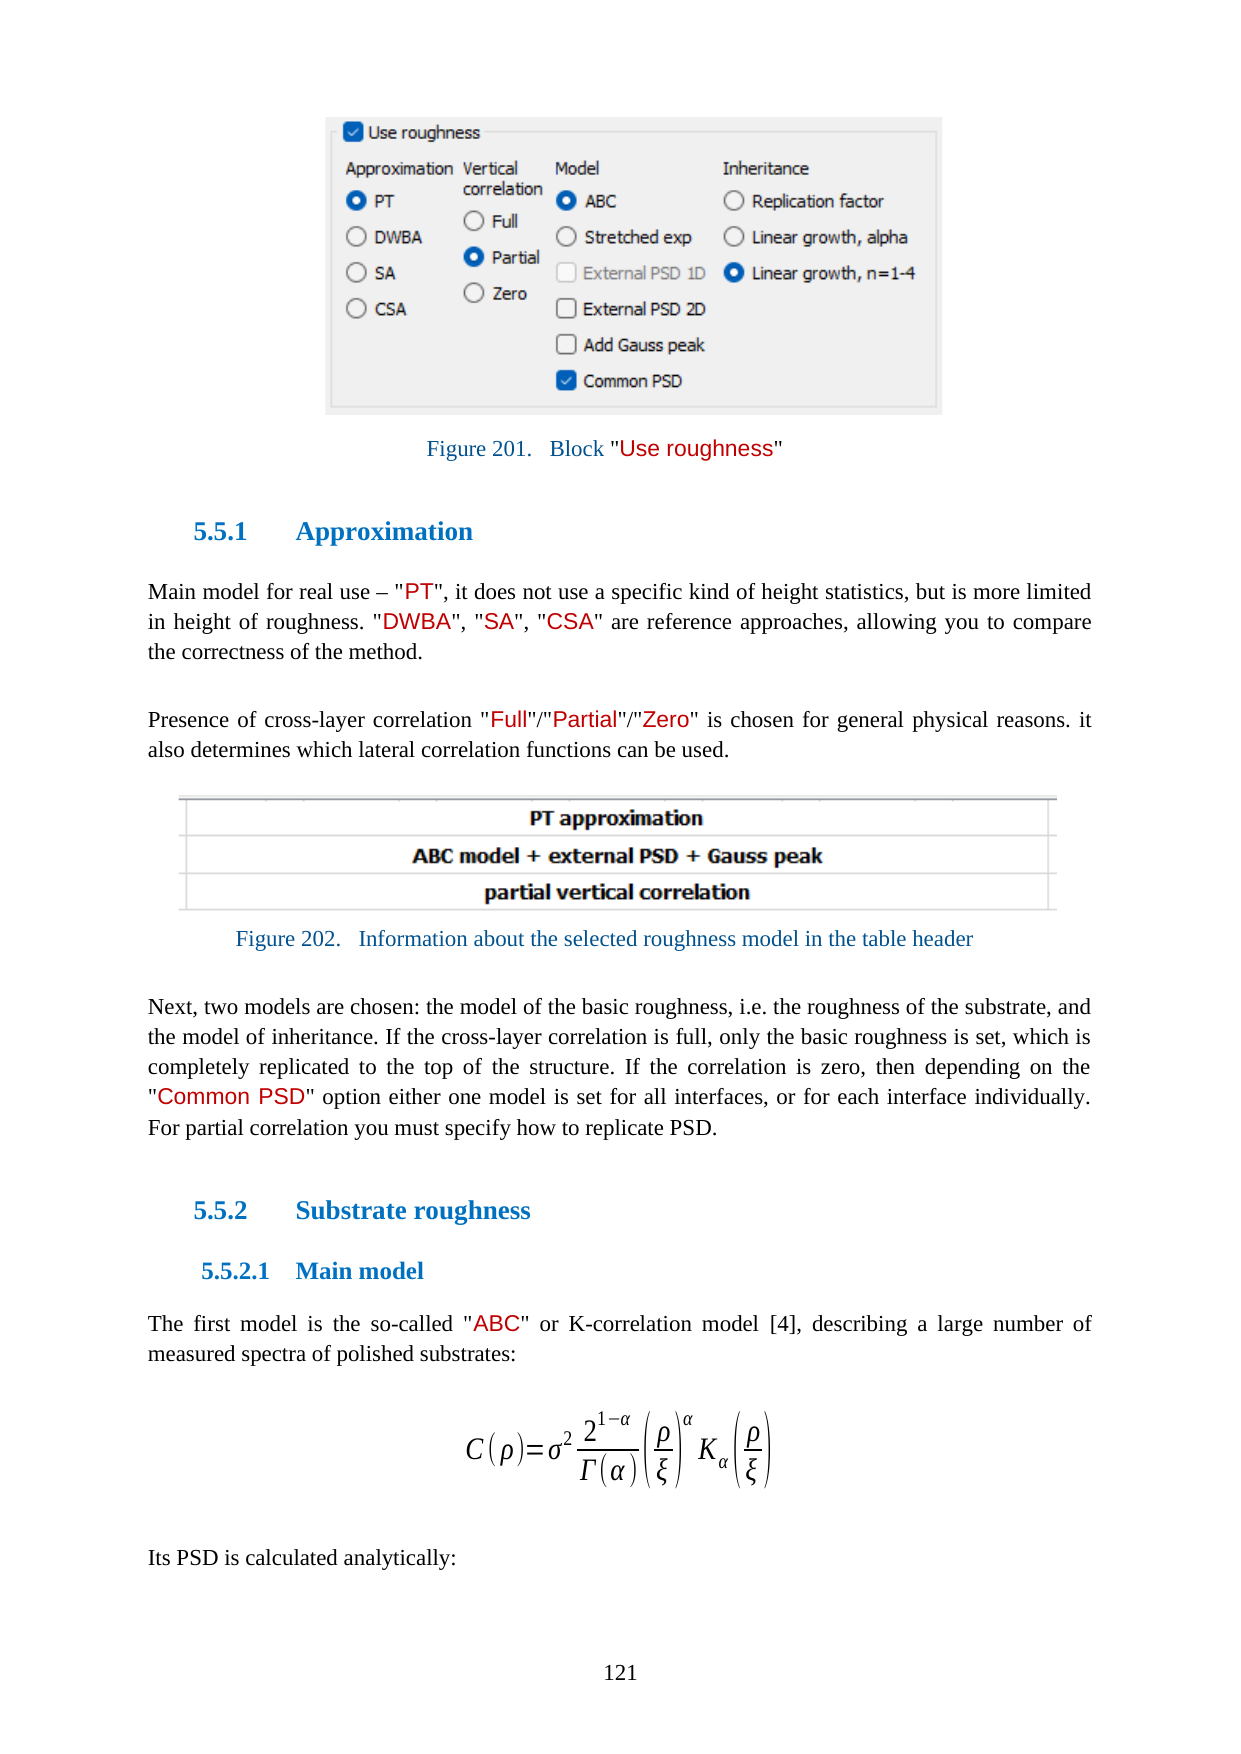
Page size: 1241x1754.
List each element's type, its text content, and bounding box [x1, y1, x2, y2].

subtitle Substrate roughness [193, 1194, 1093, 1225]
text The first model is the so-called "ABC" or K-correlation model [4], describing a large number of measured spectra of polished substrates: [148, 1310, 1093, 1367]
subtitle Approximation [193, 515, 1093, 547]
picture [178, 795, 1057, 917]
text Main model for real use – "PT", it does not use a specific kind of height statistics, but is more limited in height of roughness. "DWBA", "SA", "CSA" are reference approaches, allowing you to compare the correctness of the method. [148, 578, 1093, 665]
picture [325, 117, 943, 415]
text Presence of cross-layer correlation "Full"/"Partial"/"Zero" is chosen for general physical reasons. it also determines which lateral correlation functions can be used. [148, 706, 1093, 763]
subtitle Main model [201, 1256, 1093, 1285]
text Next, two models are chosen: the model of the basic roughness, i.e. the roughness of the substrate, and the model of inheritance. If the cross-layer correlation is full, only the basic roughness is set, which is completely replicated to the top of the structure. If the correlation is zero, then depending on the "Common PSD" option either one model is set for all interfaces, or for each interface individually. For partial correlation you must specify how to replicate PSD. [148, 993, 1093, 1140]
text Its PSD is calculated analytically: [148, 1544, 1093, 1571]
